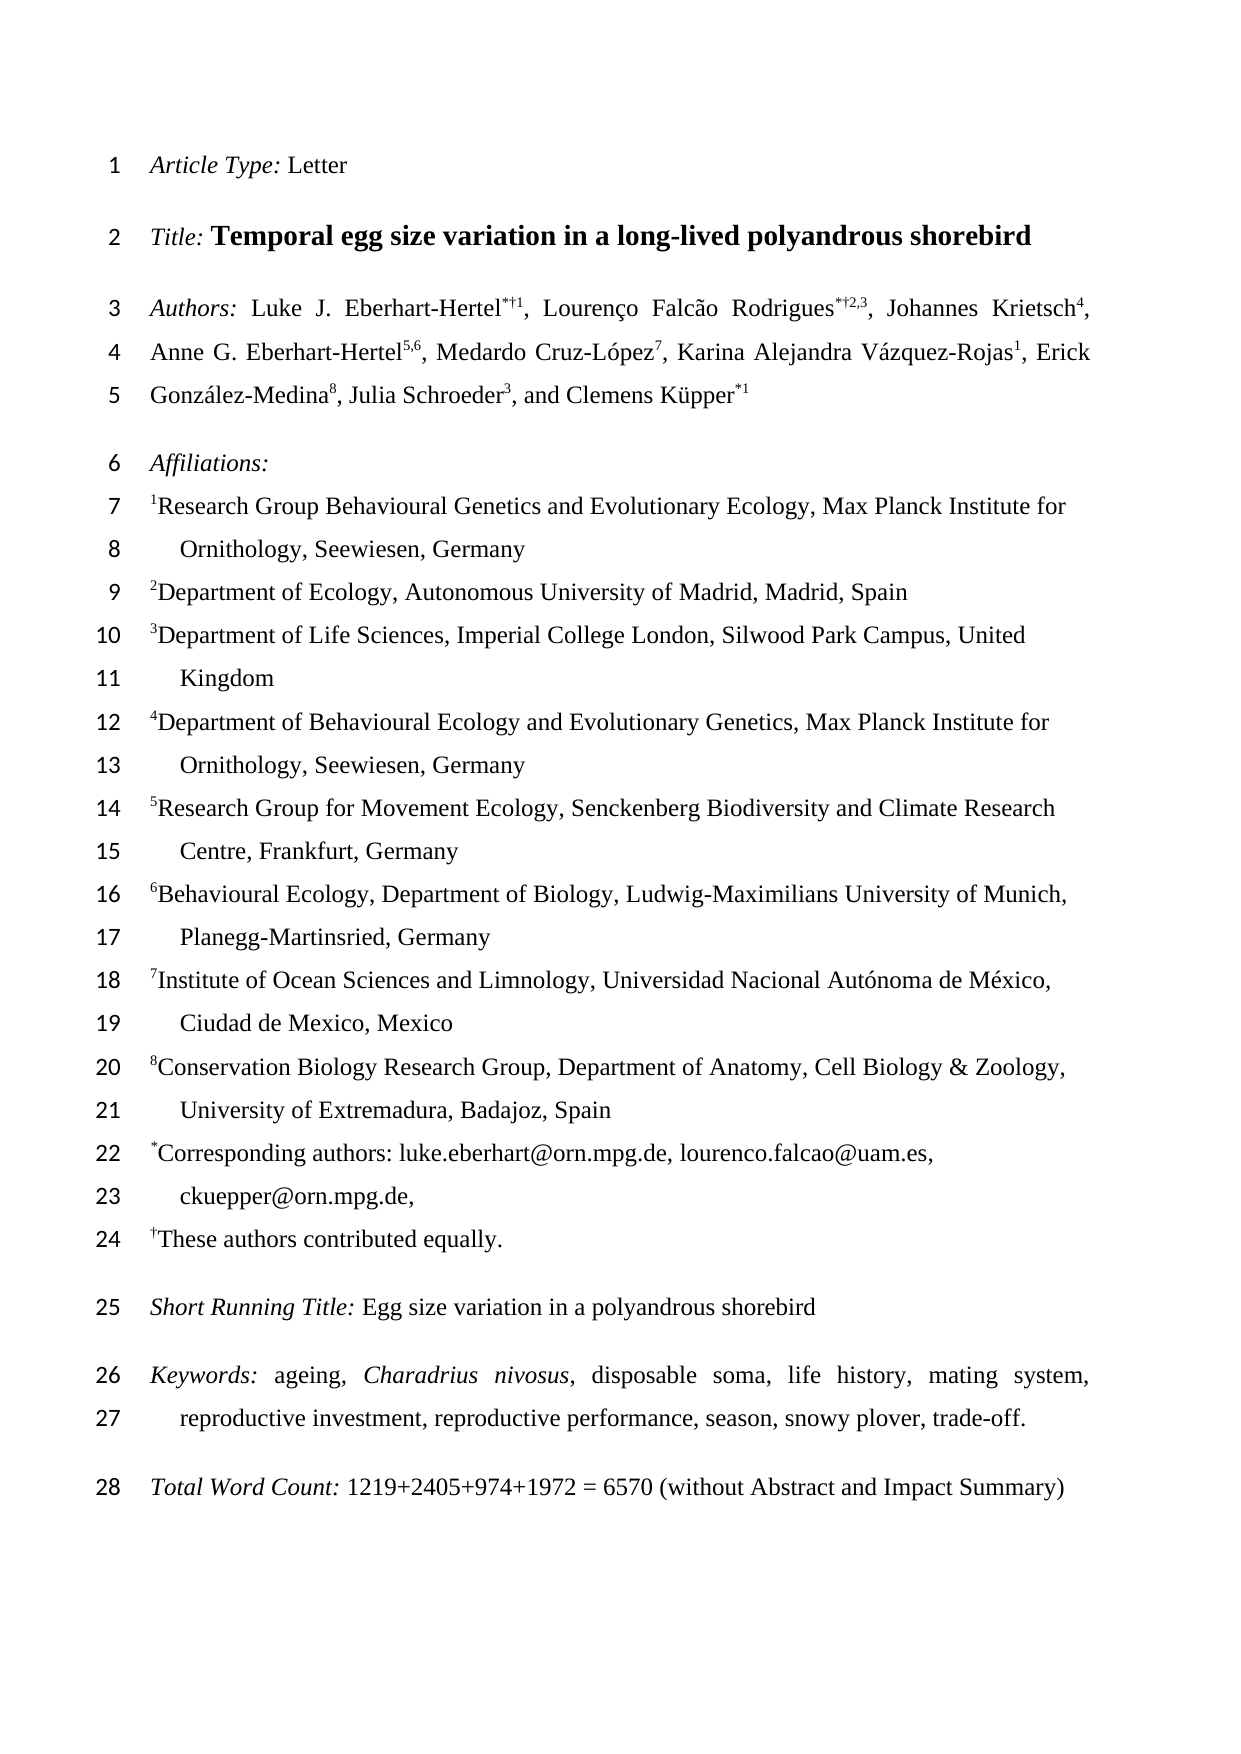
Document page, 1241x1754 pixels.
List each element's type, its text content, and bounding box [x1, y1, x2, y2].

text Short Running Title: Egg size variation in a polyandrous shorebird [150, 1292, 1090, 1321]
text 4Department of Behavioural Ecology and Evolutionary Genetics, Max Planck Institute for Ornithology, Seewiesen, Germany [150, 707, 1090, 778]
text 6Behavioural Ecology, Department of Biology, Ludwig-Maximilians University of Munich, Planegg-Martinsried, Germany [150, 879, 1090, 951]
text Authors: Luke J. Eberhart-Hertel*†1, Lourenço Falcão Rodrigues*†2,3, Johannes Krietsch4, Anne G. Eberhart-Hertel5,6, Medardo Cruz-López7, Karina Alejandra Vázquez-Rojas1, Erick González-Medina8, Julia Schroeder3, and Clemens Küpper*1 [150, 293, 1090, 408]
text Keywords: ageing, Charadrius nivosus, disposable soma, life history, mating system, reproductive investment, reproductive performance, season, snowy plover, trade-off. [150, 1360, 1090, 1432]
text *Corresponding authors: luke.eberhart@orn.mpg.de, lourenco.falcao@uam.es, ckuepper@orn.mpg.de, [150, 1138, 1090, 1210]
text 3Department of Life Sciences, Imperial College London, Silwood Park Campus, United Kingdom [150, 620, 1090, 692]
text 7Institute of Ocean Sciences and Limnology, Universidad Nacional Autónoma de México, Ciudad de Mexico, Mexico [150, 965, 1090, 1037]
text Article Type: Letter [150, 150, 1090, 179]
text 2Department of Ecology, Autonomous University of Madrid, Madrid, Spain [150, 577, 1090, 606]
text 1Research Group Behavioural Genetics and Evolutionary Ecology, Max Planck Institute for Ornithology, Seewiesen, Germany [150, 491, 1090, 563]
text Affiliations: [150, 448, 1090, 477]
text †These authors contributed equally. [150, 1224, 1090, 1253]
text 5Research Group for Movement Ecology, Senckenberg Biodiversity and Climate Research Centre, Frankfurt, Germany [150, 793, 1090, 865]
text 8Conservation Biology Research Group, Department of Anatomy, Cell Biology & Zoology, University of Extremadura, Badajoz, Spain [150, 1052, 1090, 1123]
text Total Word Count: 1219+2405+974+1972 = 6570 (without Abstract and Impact Summary) [150, 1472, 1090, 1500]
text Title: Temporal egg size variation in a long-lived polyandrous shorebird [150, 218, 1090, 252]
